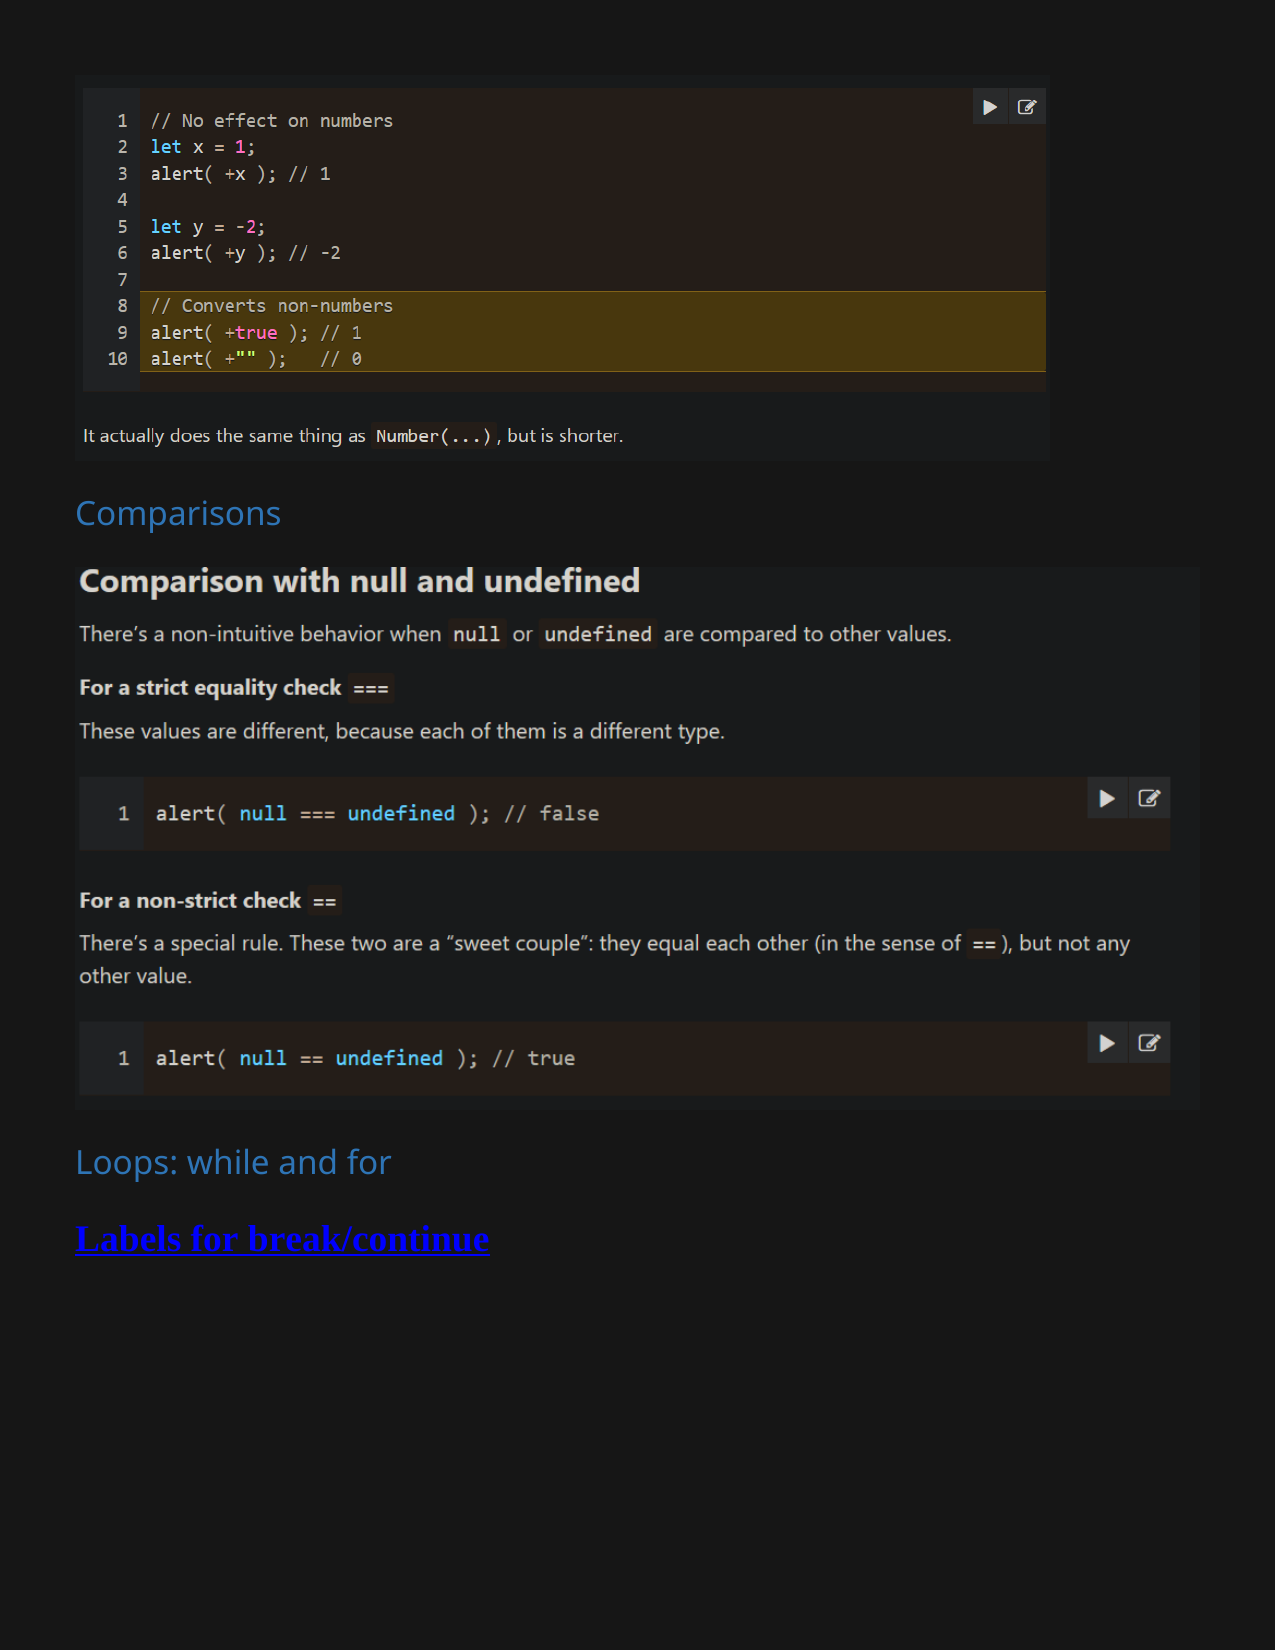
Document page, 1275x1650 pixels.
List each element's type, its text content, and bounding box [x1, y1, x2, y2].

text Labels for break/continue [75, 1217, 1200, 1260]
picture [75, 567, 1200, 1110]
subtitle Comparisons [75, 490, 1200, 535]
picture [75, 75, 1050, 461]
subtitle Loops: while and for [75, 1139, 1200, 1184]
